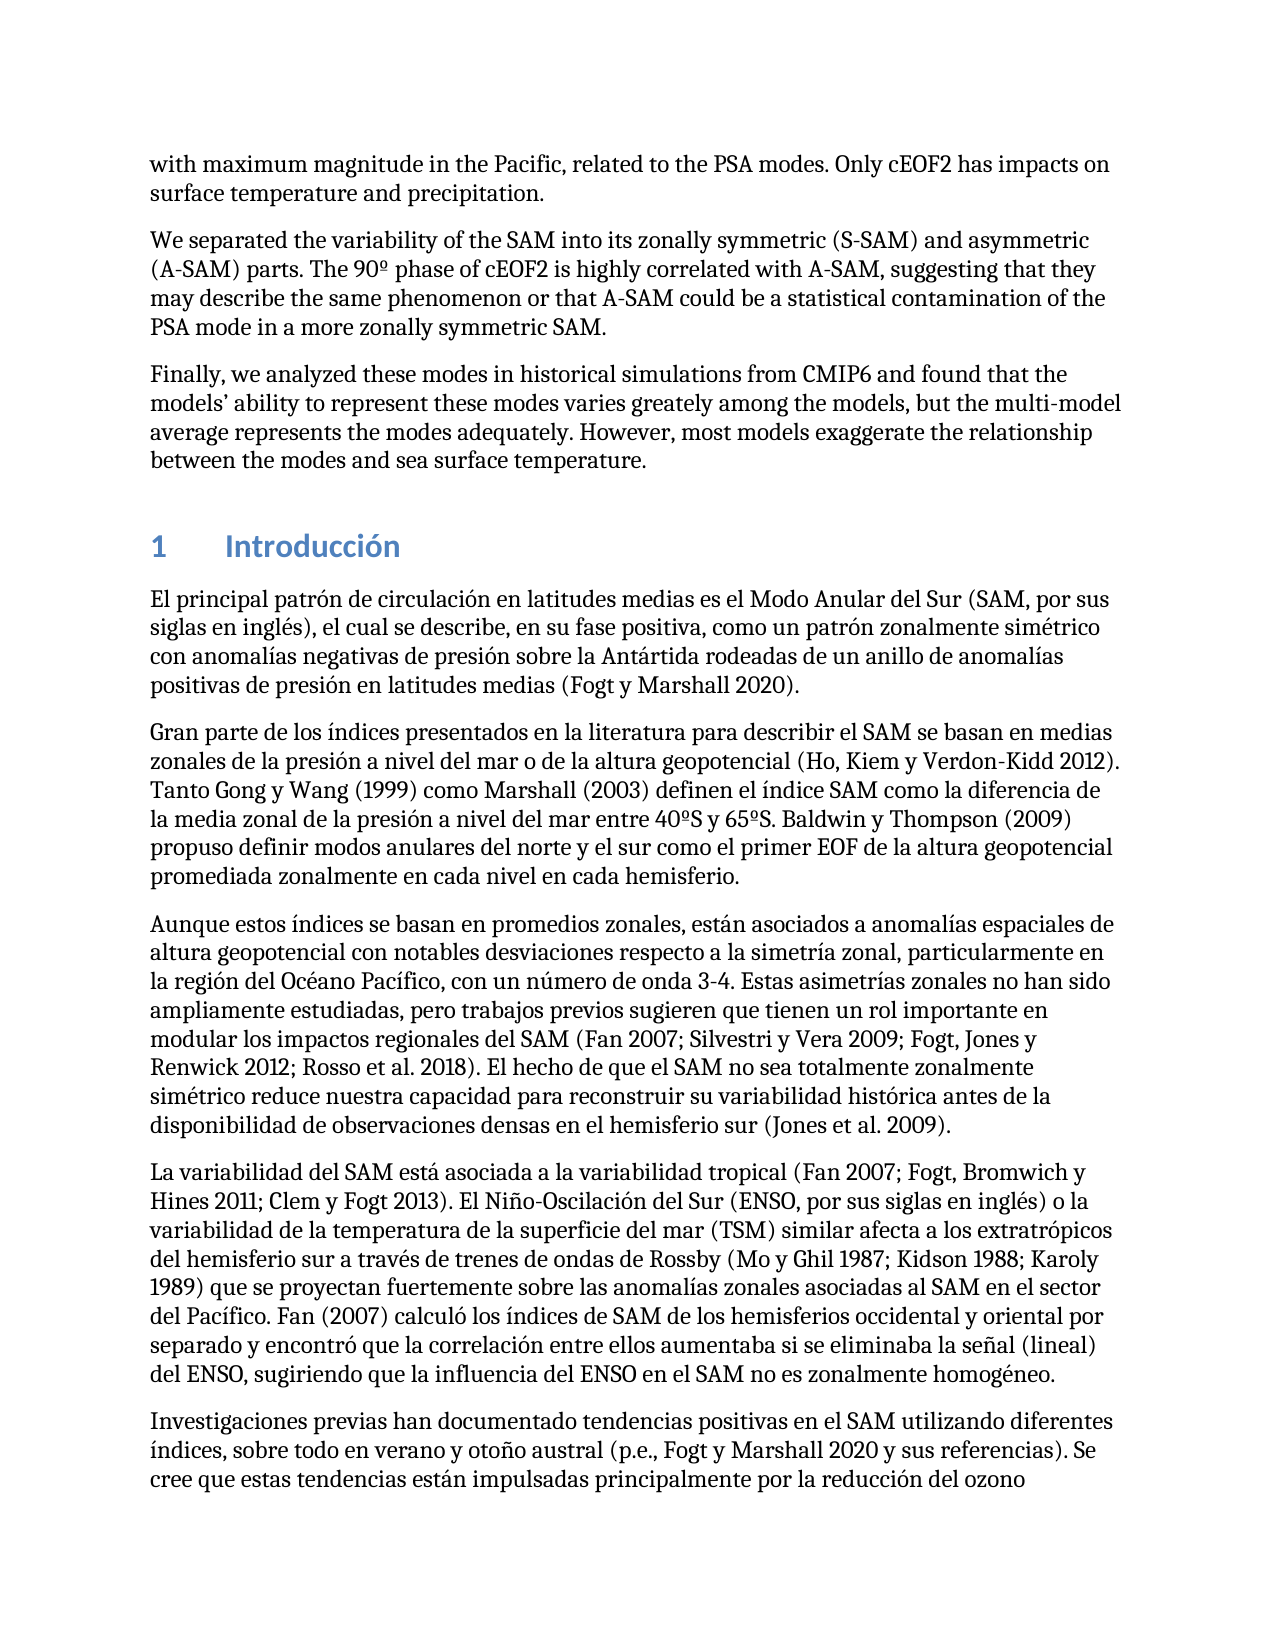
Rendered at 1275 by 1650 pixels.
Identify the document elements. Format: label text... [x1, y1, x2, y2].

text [150, 1407, 1125, 1493]
text La variabilidad del SAM está asociada a la variabilidad tropical (Fan 2007; Fogt, Bromwich y Hines 2011; Clem y Fogt 2013). El Niño-Oscilación del Sur (ENSO, por sus siglas en inglés) o la variabilidad de la temperatura de la superficie del mar (TSM) similar afecta a los extratrópicos del hemisferio sur a través de trenes de ondas de Rossby (Mo y Ghil 1987; Kidson 1988; Karoly 1989) que se proyectan fuertemente sobre las anomalías zonales asociadas al SAM en el sector del Pacífico. Fan (2007) calculó los índices de SAM de los hemisferios occidental y oriental por separado y encontró que la correlación entre ellos aumentaba si se eliminaba la señal (lineal) del ENSO, sugiriendo que la influencia del ENSO en el SAM no es zonalmente homogéneo. [150, 1158, 1125, 1388]
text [150, 150, 1125, 207]
text Gran parte de los índices presentados en la literatura para describir el SAM se basan en medias zonales de la presión a nivel del mar o de la altura geopotencial (Ho, Kiem y Verdon-Kidd 2012). Tanto Gong y Wang (1999) como Marshall (2003) definen el índice SAM como la diferencia de la media zonal de la presión a nivel del mar entre 40ºS y 65ºS. Baldwin y Thompson (2009) propuso definir modos anulares del norte y el sur como el primer EOF de la altura geopotencial promediada zonalmente en cada nivel en cada hemisferio. [150, 718, 1125, 891]
text El principal patrón de circulación en latitudes medias es el Modo Anular del Sur (SAM, por sus siglas en inglés), el cual se describe, en su fase positiva, como un patrón zonalmente simétrico con anomalías negativas de presión sobre la Antártida rodeadas de un anillo de anomalías positivas de presión en latitudes medias (Fogt y Marshall 2020). [150, 584, 1125, 699]
subtitle 1 Introducción [150, 525, 1125, 566]
text Aunque estos índices se basan en promedios zonales, están asociados a anomalías espaciales de altura geopotencial con notables desviaciones respecto a la simetría zonal, particularmente en la región del Océano Pacífico, con un número de onda 3-4. Estas asimetrías zonales no han sido ampliamente estudiadas, pero trabajos previos sugieren que tienen un rol importante en modular los impactos regionales del SAM (Fan 2007; Silvestri y Vera 2009; Fogt, Jones y Renwick 2012; Rosso et al. 2018). El hecho de que el SAM no sea totalmente zonalmente simétrico reduce nuestra capacidad para reconstruir su variabilidad histórica antes de la disponibilidad de observaciones densas en el hemisferio sur (Jones et al. 2009). [150, 909, 1125, 1139]
text We separated the variability of the SAM into its zonally symmetric (S-SAM) and asymmetric (A-SAM) parts. The 90º phase of cEOF2 is highly correlated with A-SAM, suggesting that they may describe the same phenomenon or that A-SAM could be a statistical contamination of the PSA mode in a more zonally symmetric SAM. [150, 226, 1125, 341]
text Finally, we analyzed these modes in historical simulations from CMIP6 and found that the models’ ability to represent these modes varies greately among the models, but the multi-model average represents the modes adequately. However, most models exaggerate the relationship between the modes and sea surface temperature. [150, 360, 1125, 475]
